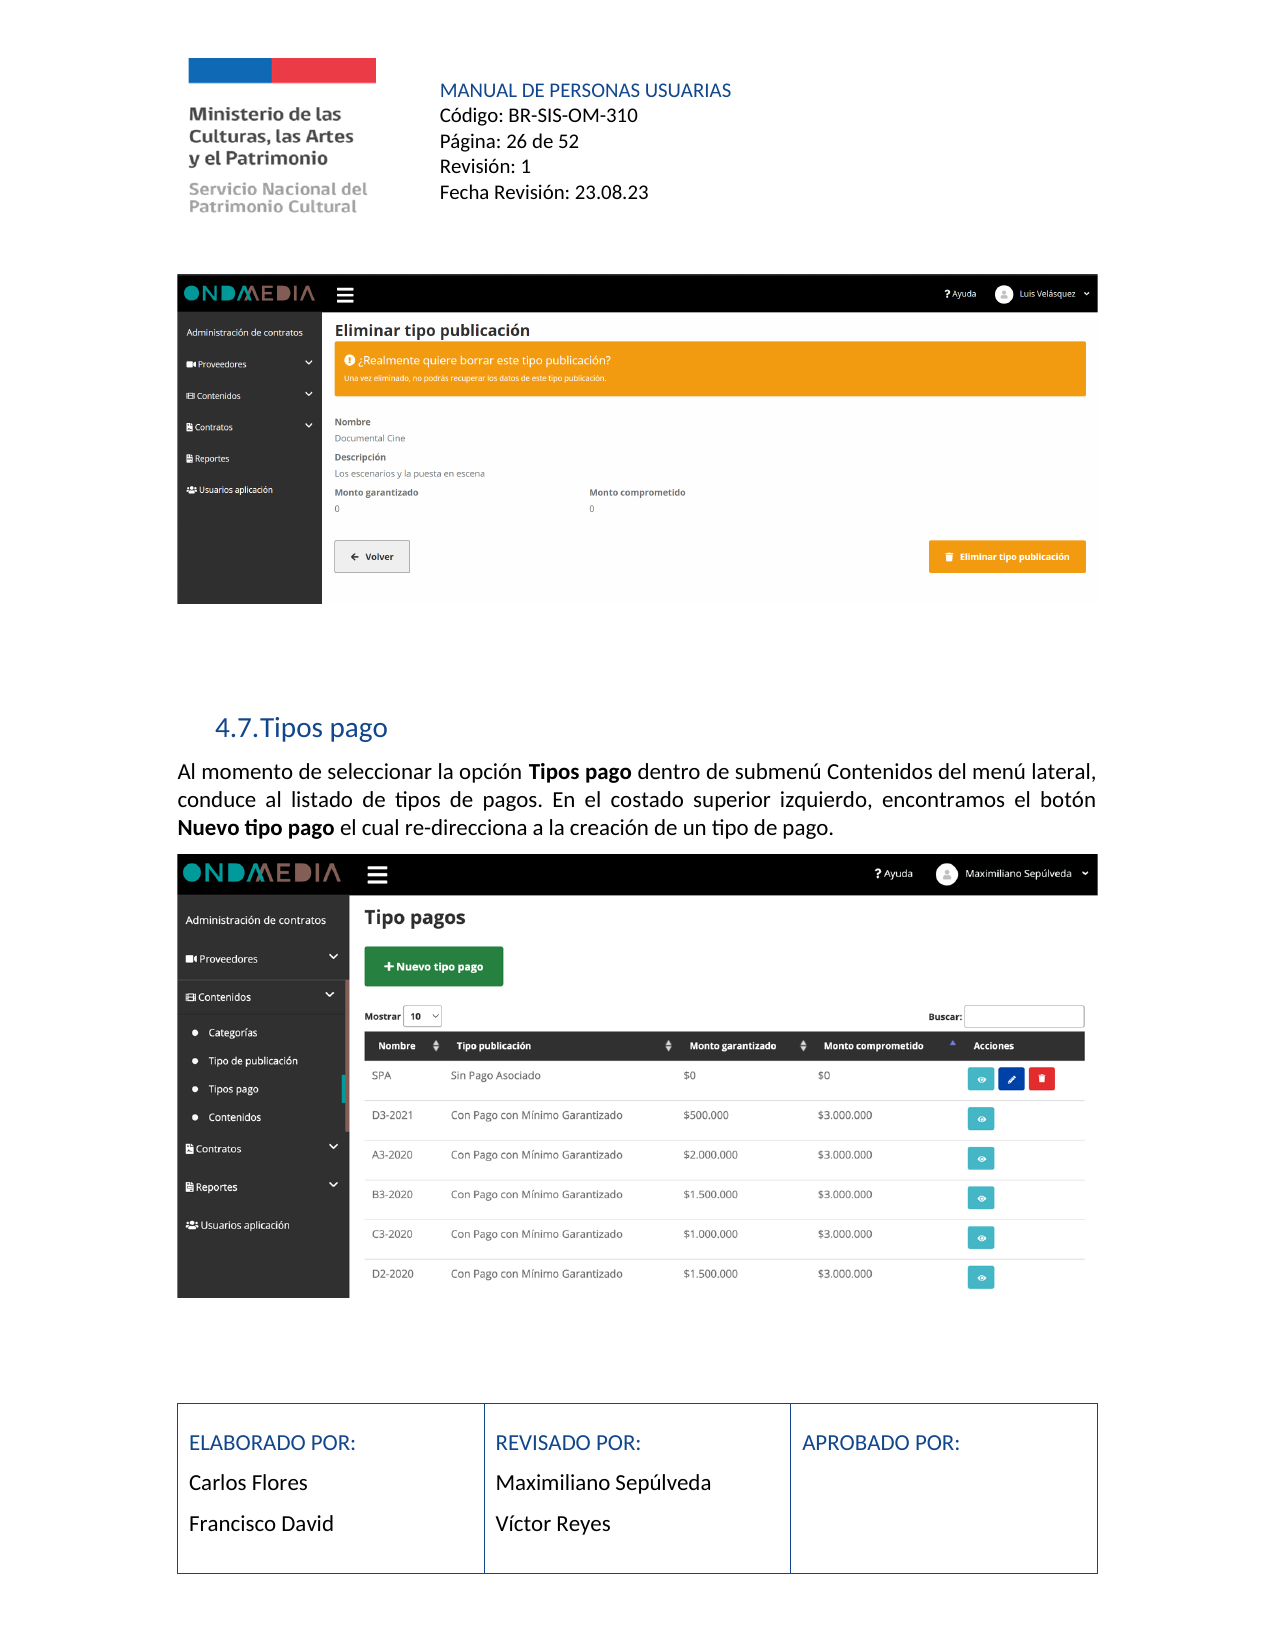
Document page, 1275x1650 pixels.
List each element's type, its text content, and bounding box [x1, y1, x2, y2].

picture [177, 274, 1098, 604]
picture [188, 58, 376, 223]
picture [177, 854, 1098, 1298]
text Al momento de seleccionar la opción Tipos pago dentro de submenú Contenidos del menú lateral, conduce al listado de tipos de pagos. En el costado superior izquierdo, encontramos el botón Nuevo tipo pago el cual re-direcciona a la creación de un tipo de pago. [177, 757, 1098, 842]
subtitle Tipos pago [215, 709, 1098, 745]
